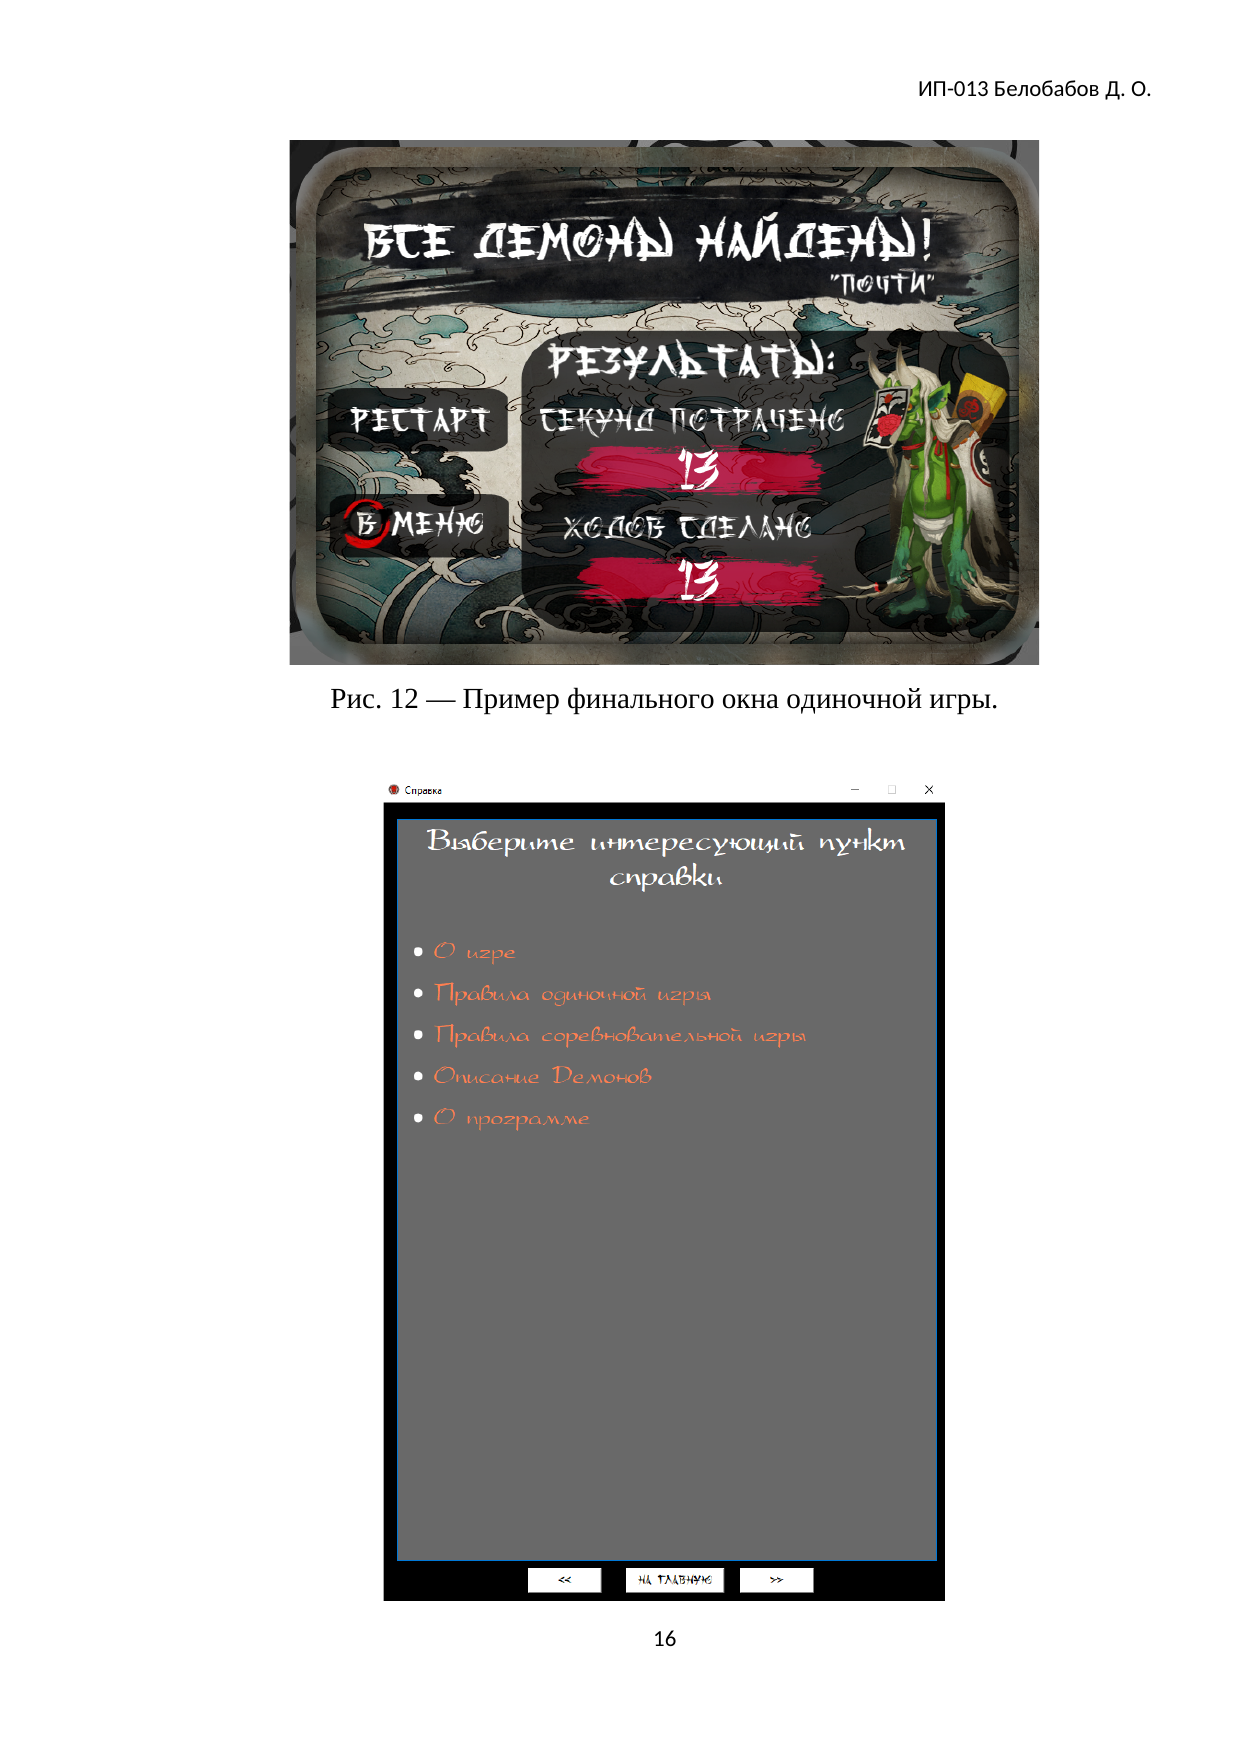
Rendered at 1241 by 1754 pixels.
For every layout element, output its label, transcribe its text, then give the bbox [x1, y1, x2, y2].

picture [289, 140, 1040, 665]
picture [383, 781, 945, 1601]
